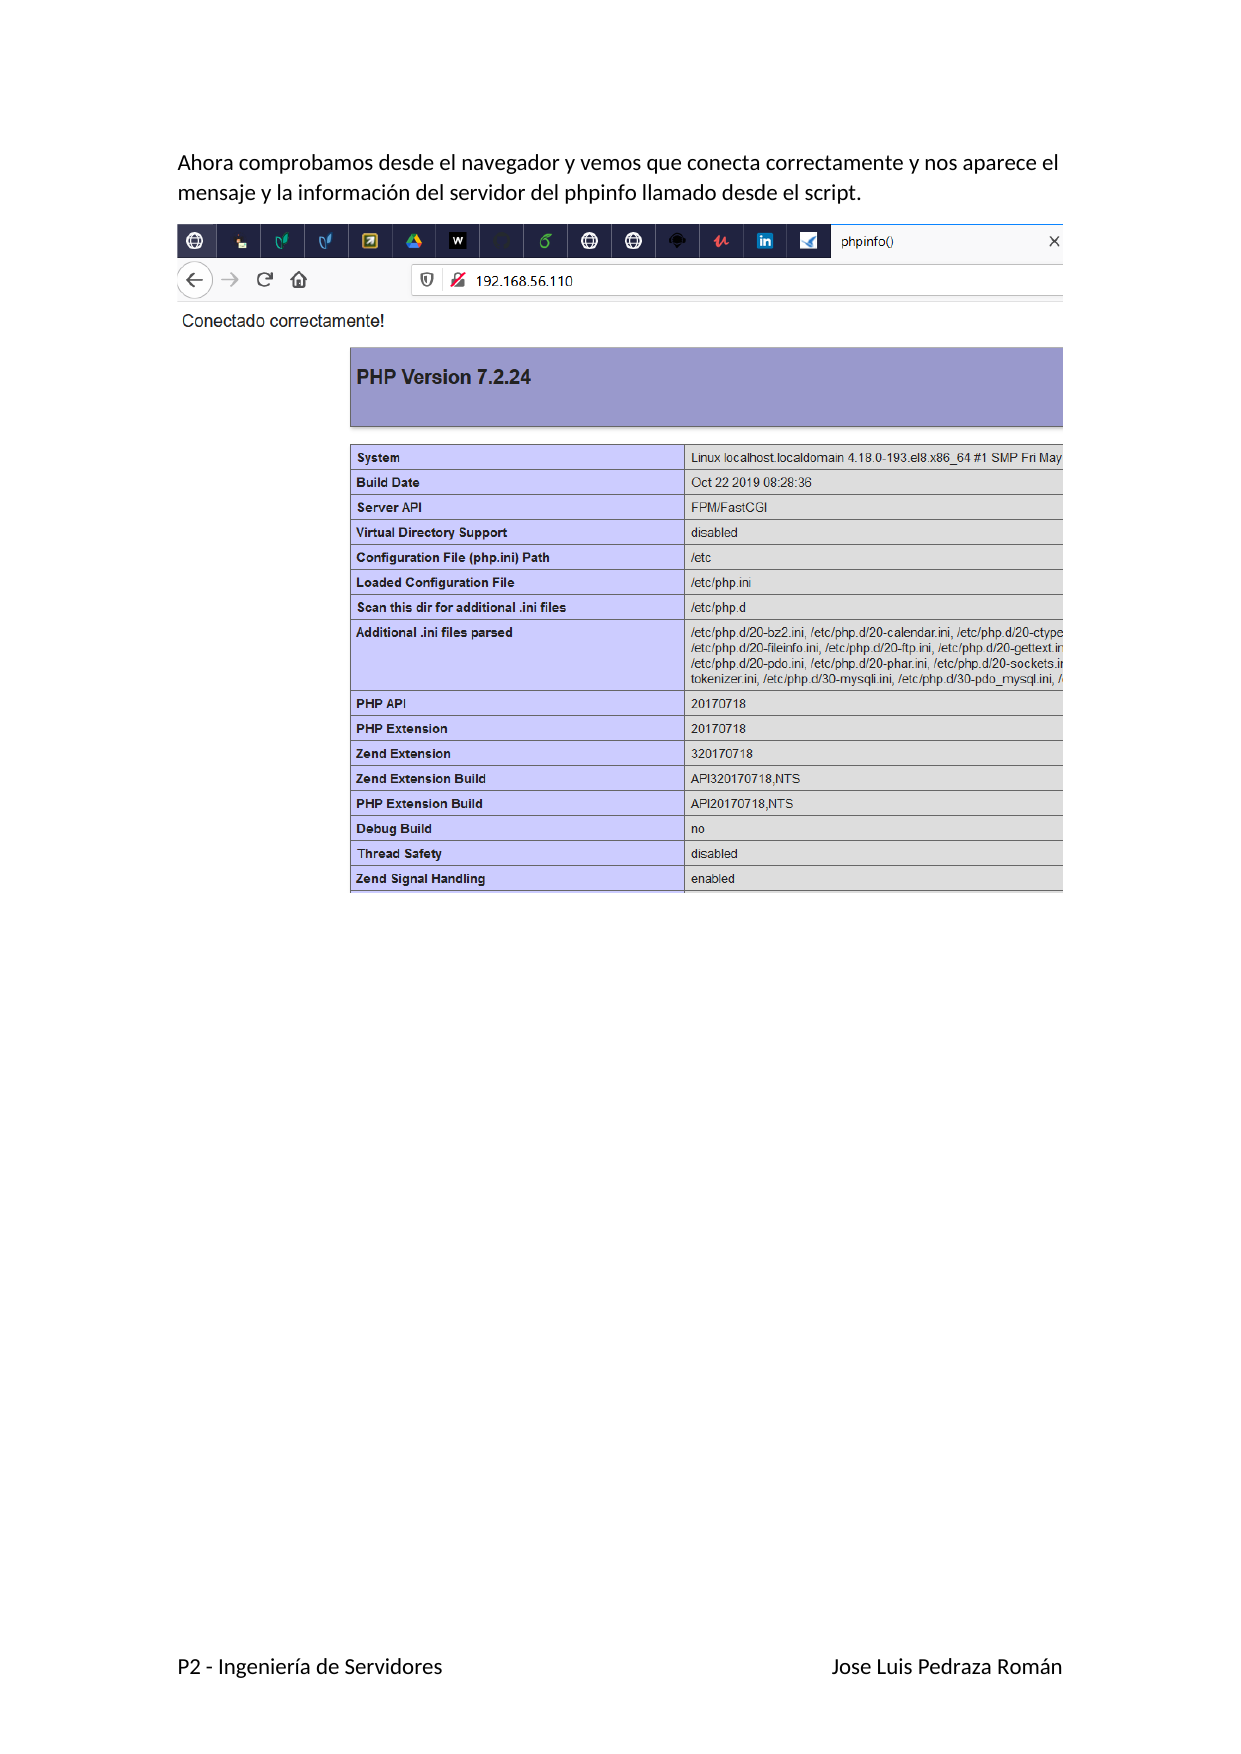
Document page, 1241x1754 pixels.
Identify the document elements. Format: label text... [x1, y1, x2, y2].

picture [177, 224, 1063, 893]
text Ahora comprobamos desde el navegador y vemos que conecta correctamente y nos aparece el mensaje y la información del servidor del phpinfo llamado desde el script. [177, 148, 1063, 206]
